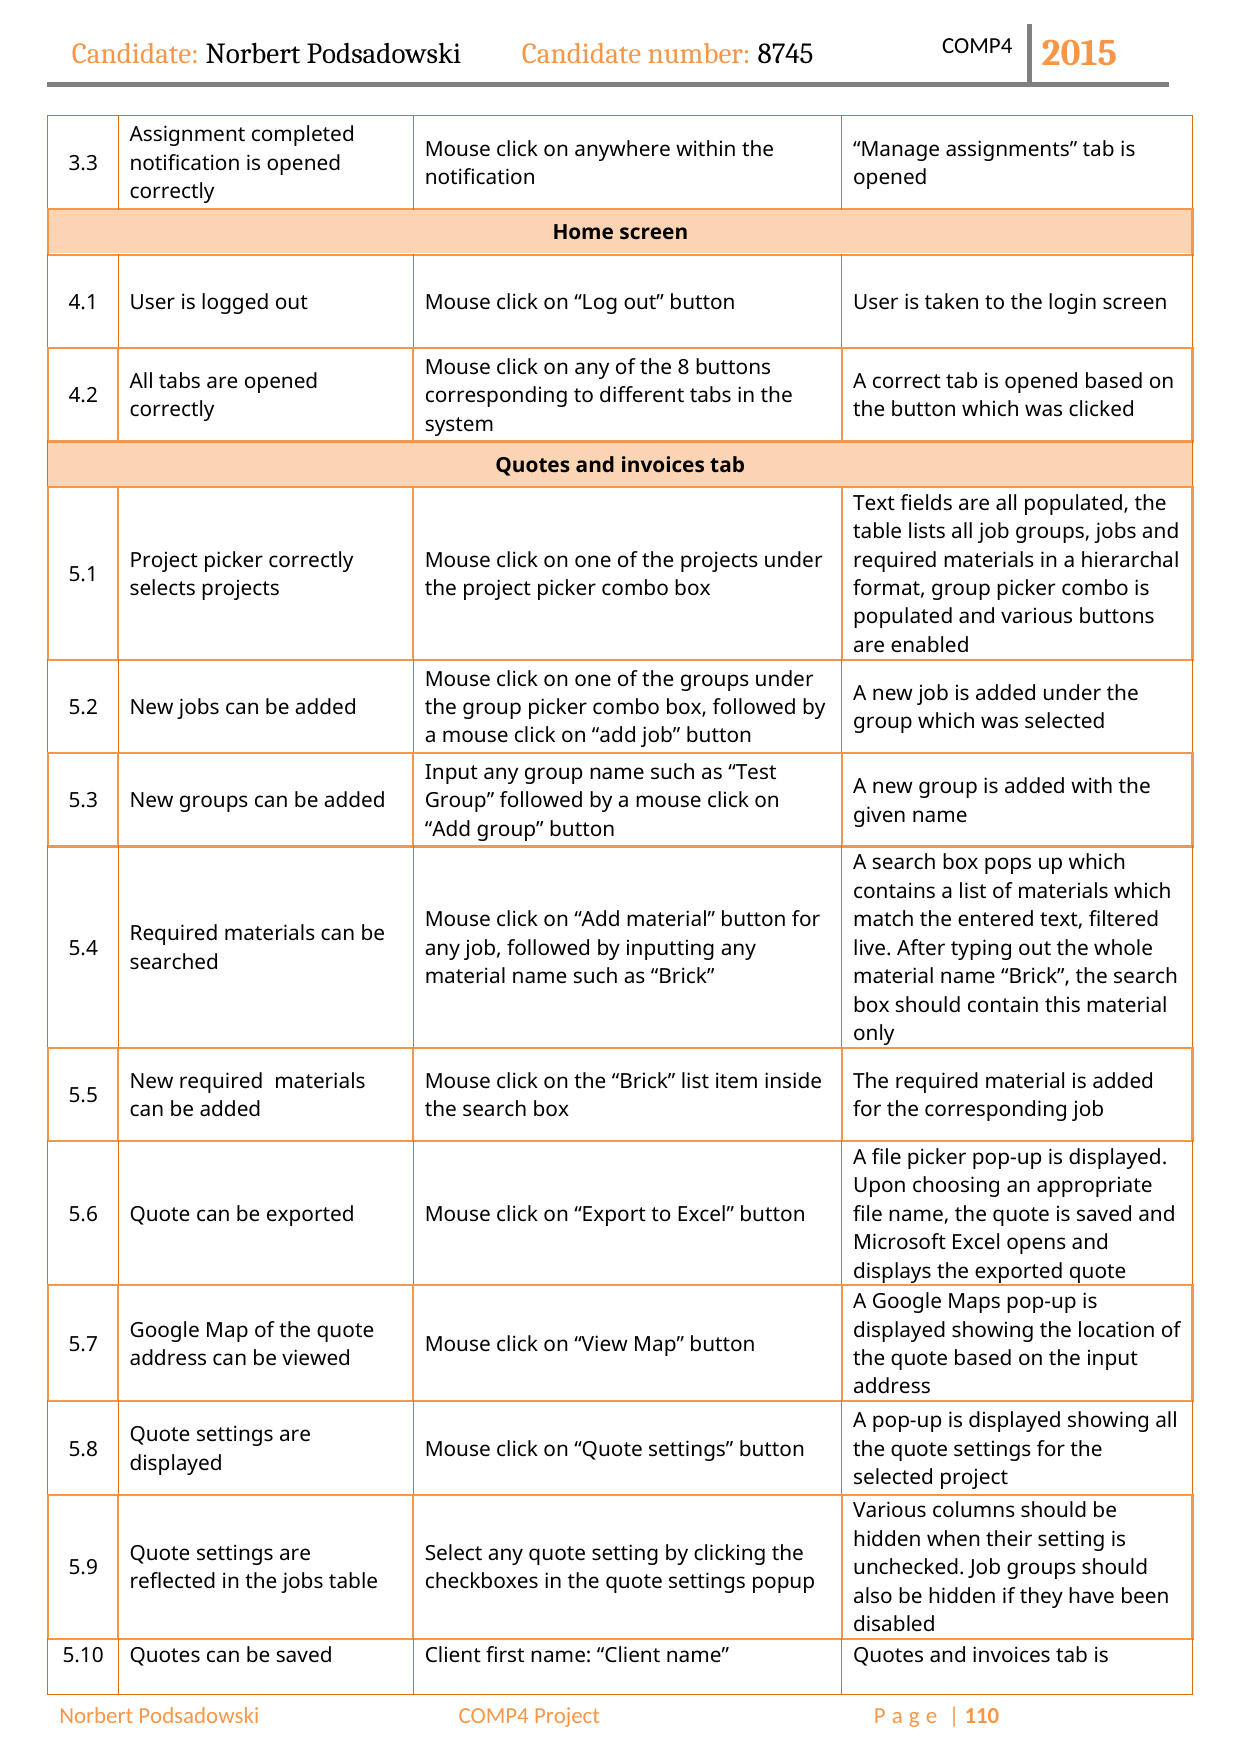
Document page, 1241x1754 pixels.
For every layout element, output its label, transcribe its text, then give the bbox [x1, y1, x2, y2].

table_cell 5.8 [48, 1402, 118, 1493]
table_cell Quote can be exported [119, 1142, 413, 1284]
table_cell 5.7 [49, 1286, 117, 1400]
table_cell Google Map of the quote address can be viewed [119, 1286, 412, 1400]
table_cell Home screen [49, 210, 1191, 253]
table_cell A file picker pop-up is displayed. Upon choosing an appropriate file name, the quote is saved and Microsoft Excel opens and displays the exported quote [842, 1142, 1192, 1284]
table_cell Project picker correctly selects projects [119, 488, 412, 658]
table_cell Quotes can be saved [119, 1640, 413, 1694]
table_cell 3.3 [48, 116, 118, 208]
table_cell New jobs can be added [119, 661, 413, 752]
table_cell Input any group name such as “Test Group” followed by a mouse click on “Add group” button [414, 754, 841, 845]
table_cell Mouse click on the “Brick” list item inside the search box [414, 1049, 841, 1140]
table_cell A pop-up is displayed showing all the quote settings for the selected project [842, 1402, 1192, 1493]
table_cell 5.4 [48, 848, 118, 1047]
table_cell Mouse click on “Export to Excel” button [414, 1142, 841, 1284]
table_cell Assignment completed notification is opened correctly [119, 116, 413, 208]
table_cell Mouse click on any of the 8 buttons corresponding to different tabs in the system [414, 349, 841, 440]
table_cell Required materials can be searched [119, 848, 413, 1047]
table_cell Mouse click on “Add material” button for any job, followed by inputting any material name such as “Brick” [414, 848, 841, 1047]
table_cell Text fields are all populated, the table lists all job groups, jobs and required materials in a hierarchal format, group picker combo is populated and various buttons are enabled [843, 488, 1191, 658]
table_cell Mouse click on one of the groups under the group picker combo box, followed by a mouse click on “add job” button [414, 661, 841, 752]
table_cell All tabs are opened correctly [119, 349, 412, 440]
table_cell Quote settings are displayed [119, 1402, 413, 1493]
table_cell “Manage assignments” tab is opened [842, 116, 1192, 208]
table_cell New groups can be added [119, 754, 412, 845]
table_cell 5.3 [49, 754, 117, 845]
table_cell A new group is added with the given name [843, 754, 1191, 845]
table_cell Various columns should be hidden when their setting is unchecked. Job groups should also be hidden if they have been disabled [843, 1496, 1191, 1638]
table_cell Quote settings are reflected in the jobs table [119, 1496, 412, 1638]
table_cell The required material is added for the corresponding job [843, 1049, 1191, 1140]
table_cell Mouse click on “Quote settings” button [414, 1402, 841, 1493]
table_cell 5.10 [48, 1640, 118, 1694]
table_cell 5.6 [48, 1142, 118, 1284]
table_cell User is logged out [119, 256, 413, 347]
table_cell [414, 116, 841, 208]
table_cell A Google Maps pop-up is displayed showing the location of the quote based on the input address [843, 1286, 1191, 1400]
table_cell 5.1 [49, 488, 117, 658]
table_cell 5.2 [48, 661, 118, 752]
table_cell A search box pops up which contains a list of materials which match the entered text, filtered live. After typing out the whole material name “Brick”, the search box should contain this material only [842, 848, 1192, 1047]
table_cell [842, 1640, 1192, 1694]
table_cell Mouse click on “Log out” button [414, 256, 841, 347]
table_cell 4.1 [48, 256, 118, 347]
table_cell User is taken to the login screen [842, 256, 1192, 347]
table_cell A new job is added under the group which was selected [842, 661, 1192, 752]
table_cell New required materials can be added [119, 1049, 412, 1140]
table_cell Mouse click on one of the projects under the project picker combo box [414, 488, 841, 658]
table_cell 5.9 [49, 1496, 117, 1638]
table_cell Quotes and invoices tab [48, 443, 1192, 486]
table_cell 4.2 [49, 349, 117, 440]
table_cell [414, 1640, 841, 1694]
table_cell Select any quote setting by clicking the checkboxes in the quote settings popup [414, 1496, 841, 1638]
table_cell Mouse click on “View Map” button [414, 1286, 841, 1400]
table_cell 5.5 [49, 1049, 117, 1140]
table_cell A correct tab is opened based on the button which was clicked [843, 349, 1191, 440]
